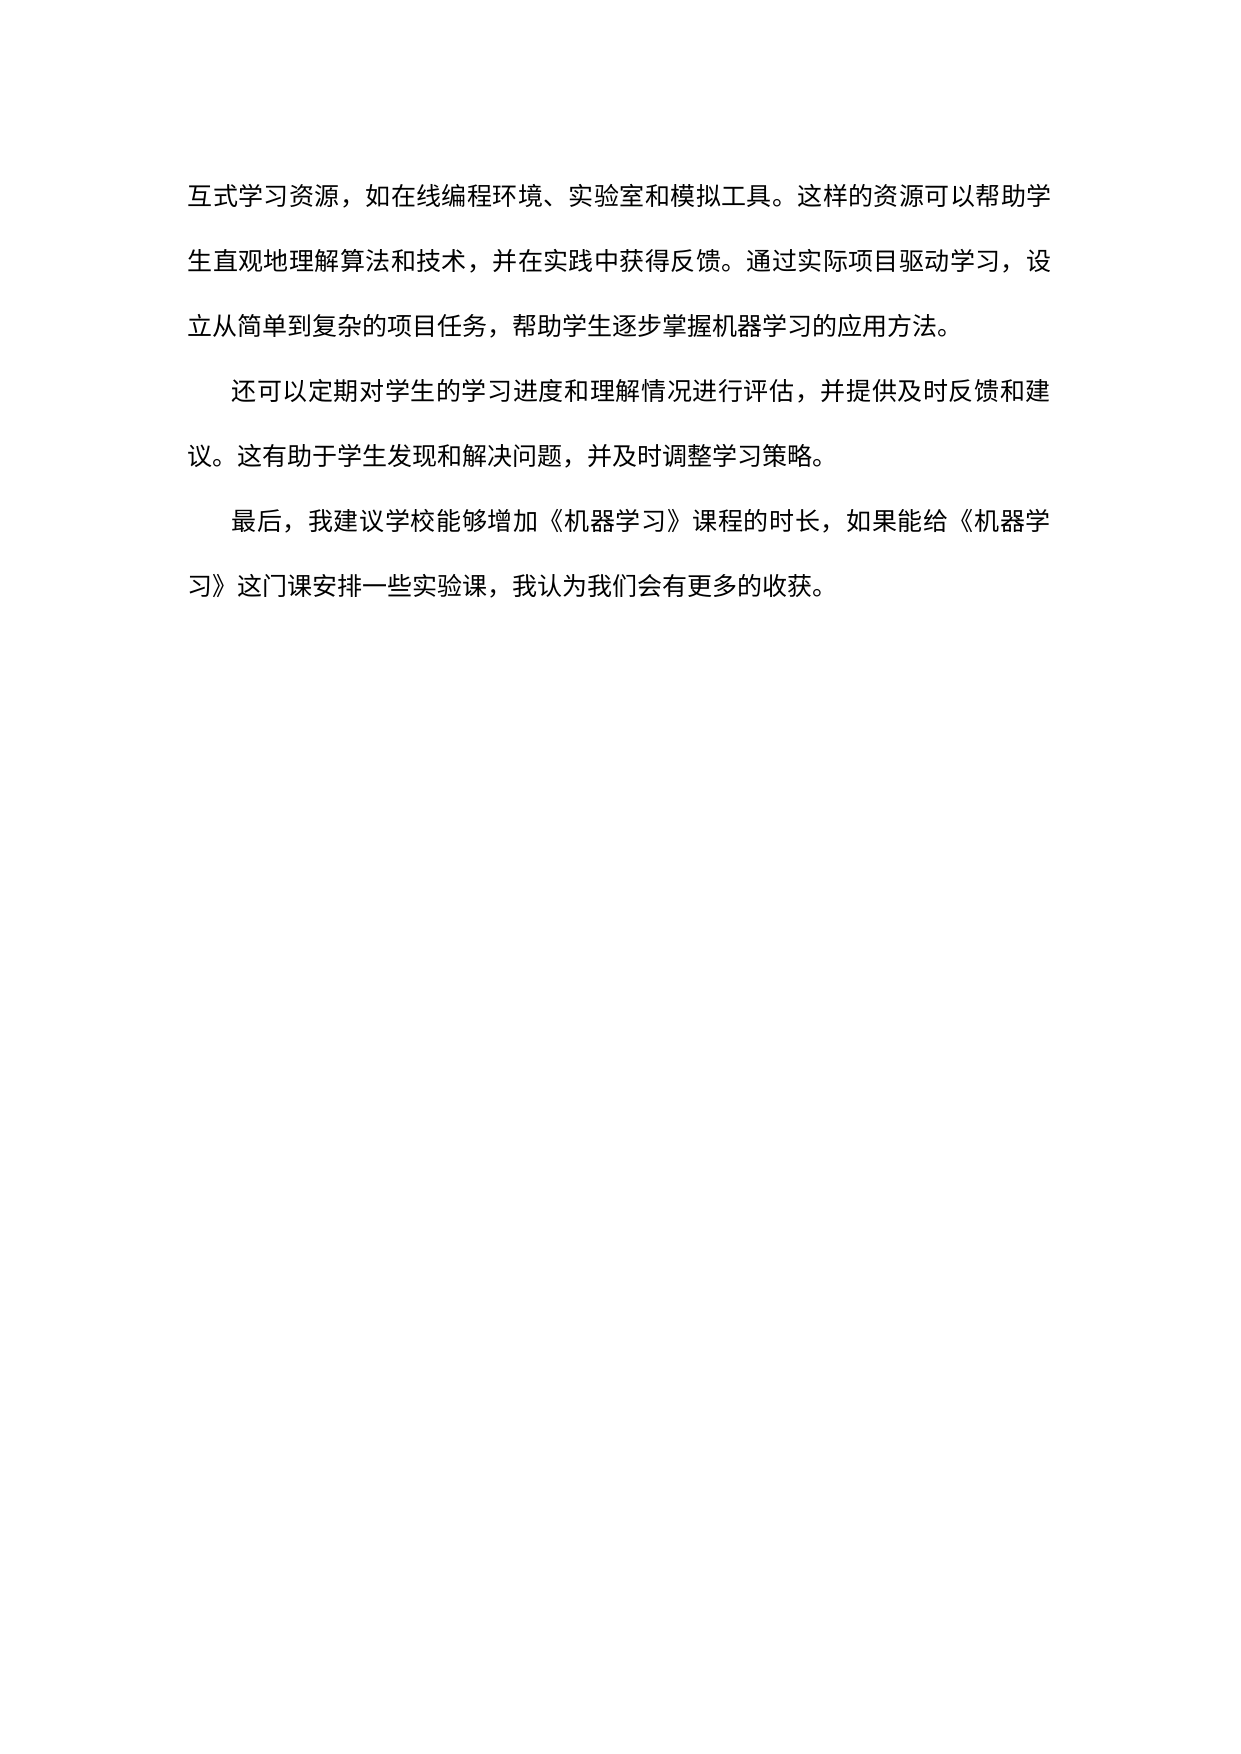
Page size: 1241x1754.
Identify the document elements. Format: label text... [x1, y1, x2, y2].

text 还可以定期对学生的学习进度和理解情况进行评估，并提供及时反馈和建议。这有助于学生发现和解决问题，并及时调整学习策略。 [187, 357, 1053, 487]
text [187, 162, 1053, 357]
text 最后，我建议学校能够增加《机器学习》课程的时长，如果能给《机器学习》这门课安排一些实验课，我认为我们会有更多的收获。 [187, 487, 1053, 617]
